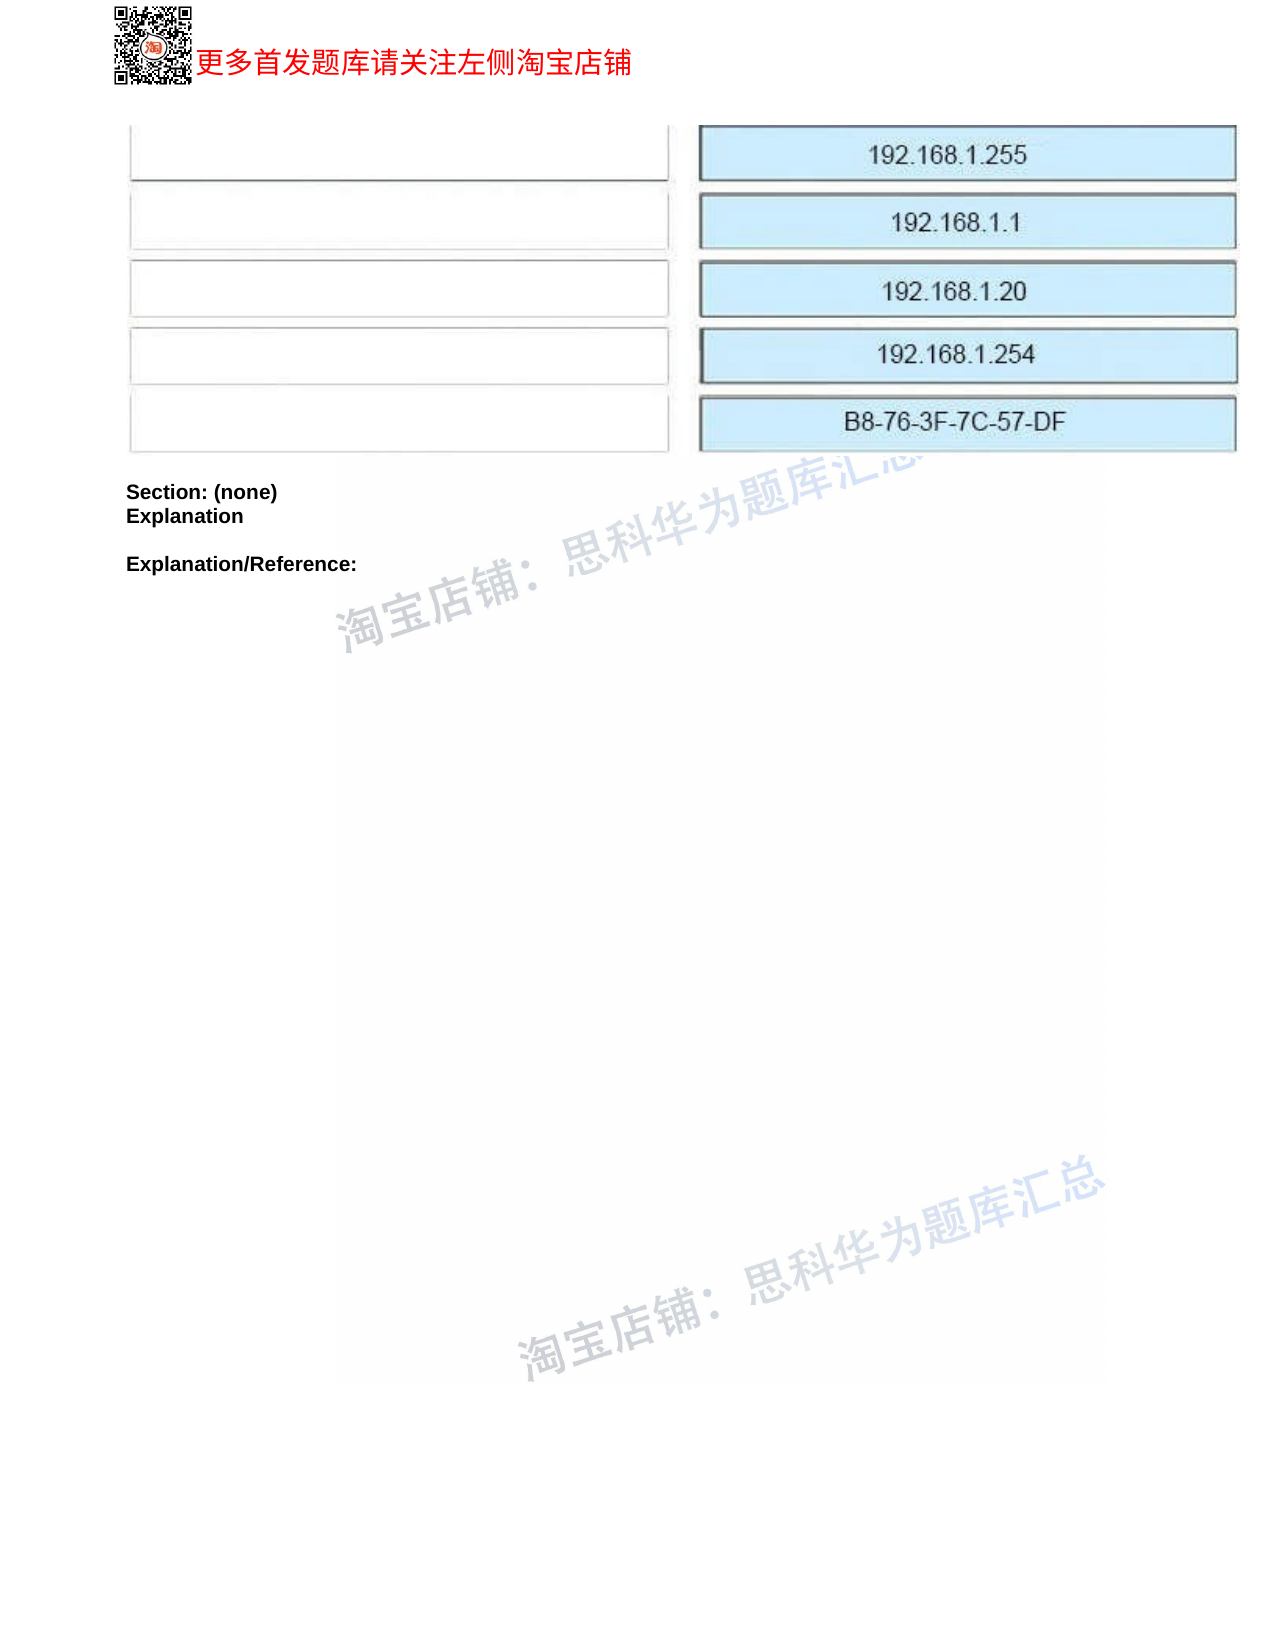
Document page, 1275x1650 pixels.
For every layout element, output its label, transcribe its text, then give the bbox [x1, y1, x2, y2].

picture [335, 576, 1108, 1384]
picture [127, 125, 1240, 552]
text Section: (none) Explanation [126, 480, 279, 528]
picture [109, 1, 197, 90]
text Explanation/Reference: [126, 552, 1260, 576]
